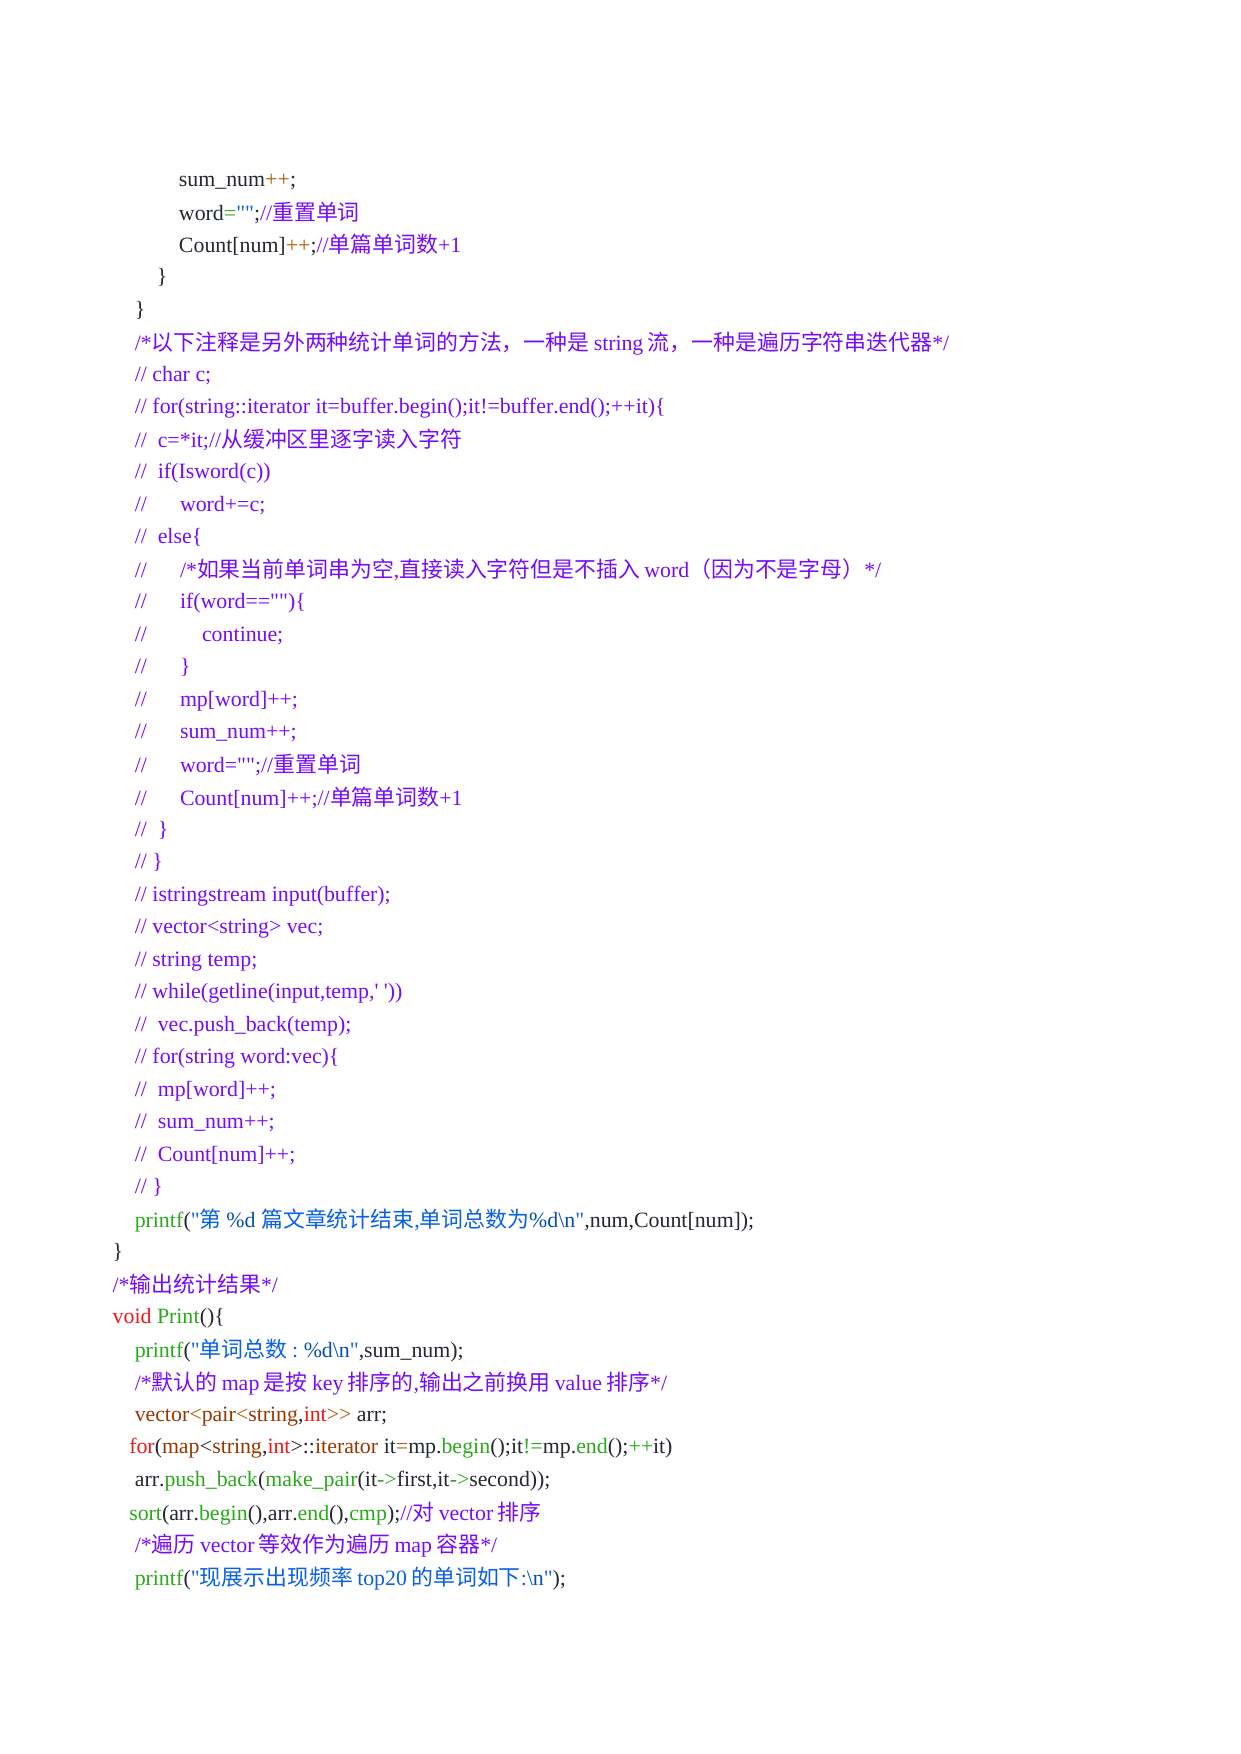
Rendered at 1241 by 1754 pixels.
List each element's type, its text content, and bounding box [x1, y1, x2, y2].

text // vector<string> vec; [112, 909, 1128, 942]
text Count[num]++;//单篇单词数+1 [112, 227, 1128, 259]
text sum_num++; [112, 162, 1128, 194]
text // if(Isword(c)) [112, 454, 1128, 487]
text // vec.push_back(temp); [112, 1007, 1128, 1039]
text /*以下注释是另外两种统计单词的方法，一种是string流，一种是遍历字符串迭代器*/ [112, 324, 1128, 357]
text // else{ [112, 519, 1128, 552]
text // continue; [112, 617, 1128, 649]
text /*输出统计结果*/ [112, 1267, 1128, 1299]
text } [112, 259, 1128, 292]
text /*遍历vector等效作为遍历map容器*/ [112, 1527, 1128, 1559]
text } [112, 292, 1128, 324]
text // c=*it;//从缓冲区里逐字读入字符 [112, 422, 1128, 454]
text // Count[num]++; [112, 1137, 1128, 1169]
text word="";//重置单词 [112, 194, 1128, 227]
text // sum_num++; [112, 1104, 1128, 1137]
text // } [112, 1169, 1128, 1202]
text // istringstream input(buffer); [112, 877, 1128, 909]
text printf("单词总数 : %d\n",sum_num); [112, 1332, 1128, 1364]
text // sum_num++; [112, 714, 1128, 747]
text // string temp; [112, 942, 1128, 974]
text printf("第 %d 篇文章统计结束,单词总数为%d\n",num,Count[num]); [112, 1202, 1128, 1234]
text // /*如果当前单词串为空,直接读入字符但是不插入word（因为不是字母）*/ [112, 552, 1128, 584]
text /*默认的map是按key排序的,输出之前换用value排序*/ [112, 1364, 1128, 1397]
text for(map<string,int>::iterator it=mp.begin();it!=mp.end();++it) [112, 1429, 1128, 1462]
text // } [112, 812, 1128, 844]
text vector<pair<string,int>> arr; [112, 1397, 1128, 1429]
text // if(word==""){ [112, 584, 1128, 617]
text // word+=c; [112, 487, 1128, 519]
text } [112, 1234, 1128, 1267]
text // } [112, 844, 1128, 877]
text printf("现展示出现频率top20的单词如下:\n"); [112, 1559, 1128, 1592]
text // while(getline(input,temp,' ')) [112, 974, 1128, 1007]
text // for(string::iterator it=buffer.begin();it!=buffer.end();++it){ [112, 389, 1128, 422]
text // for(string word:vec){ [112, 1039, 1128, 1072]
text // Count[num]++;//单篇单词数+1 [112, 779, 1128, 812]
text // mp[word]++; [112, 1072, 1128, 1104]
text // word="";//重置单词 [112, 747, 1128, 779]
text void Print(){ [112, 1299, 1128, 1332]
text sort(arr.begin(),arr.end(),cmp);//对vector排序 [112, 1494, 1128, 1527]
text // mp[word]++; [112, 682, 1128, 714]
text // } [112, 649, 1128, 682]
text arr.push_back(make_pair(it->first,it->second)); [112, 1462, 1128, 1494]
text // char c; [112, 357, 1128, 389]
